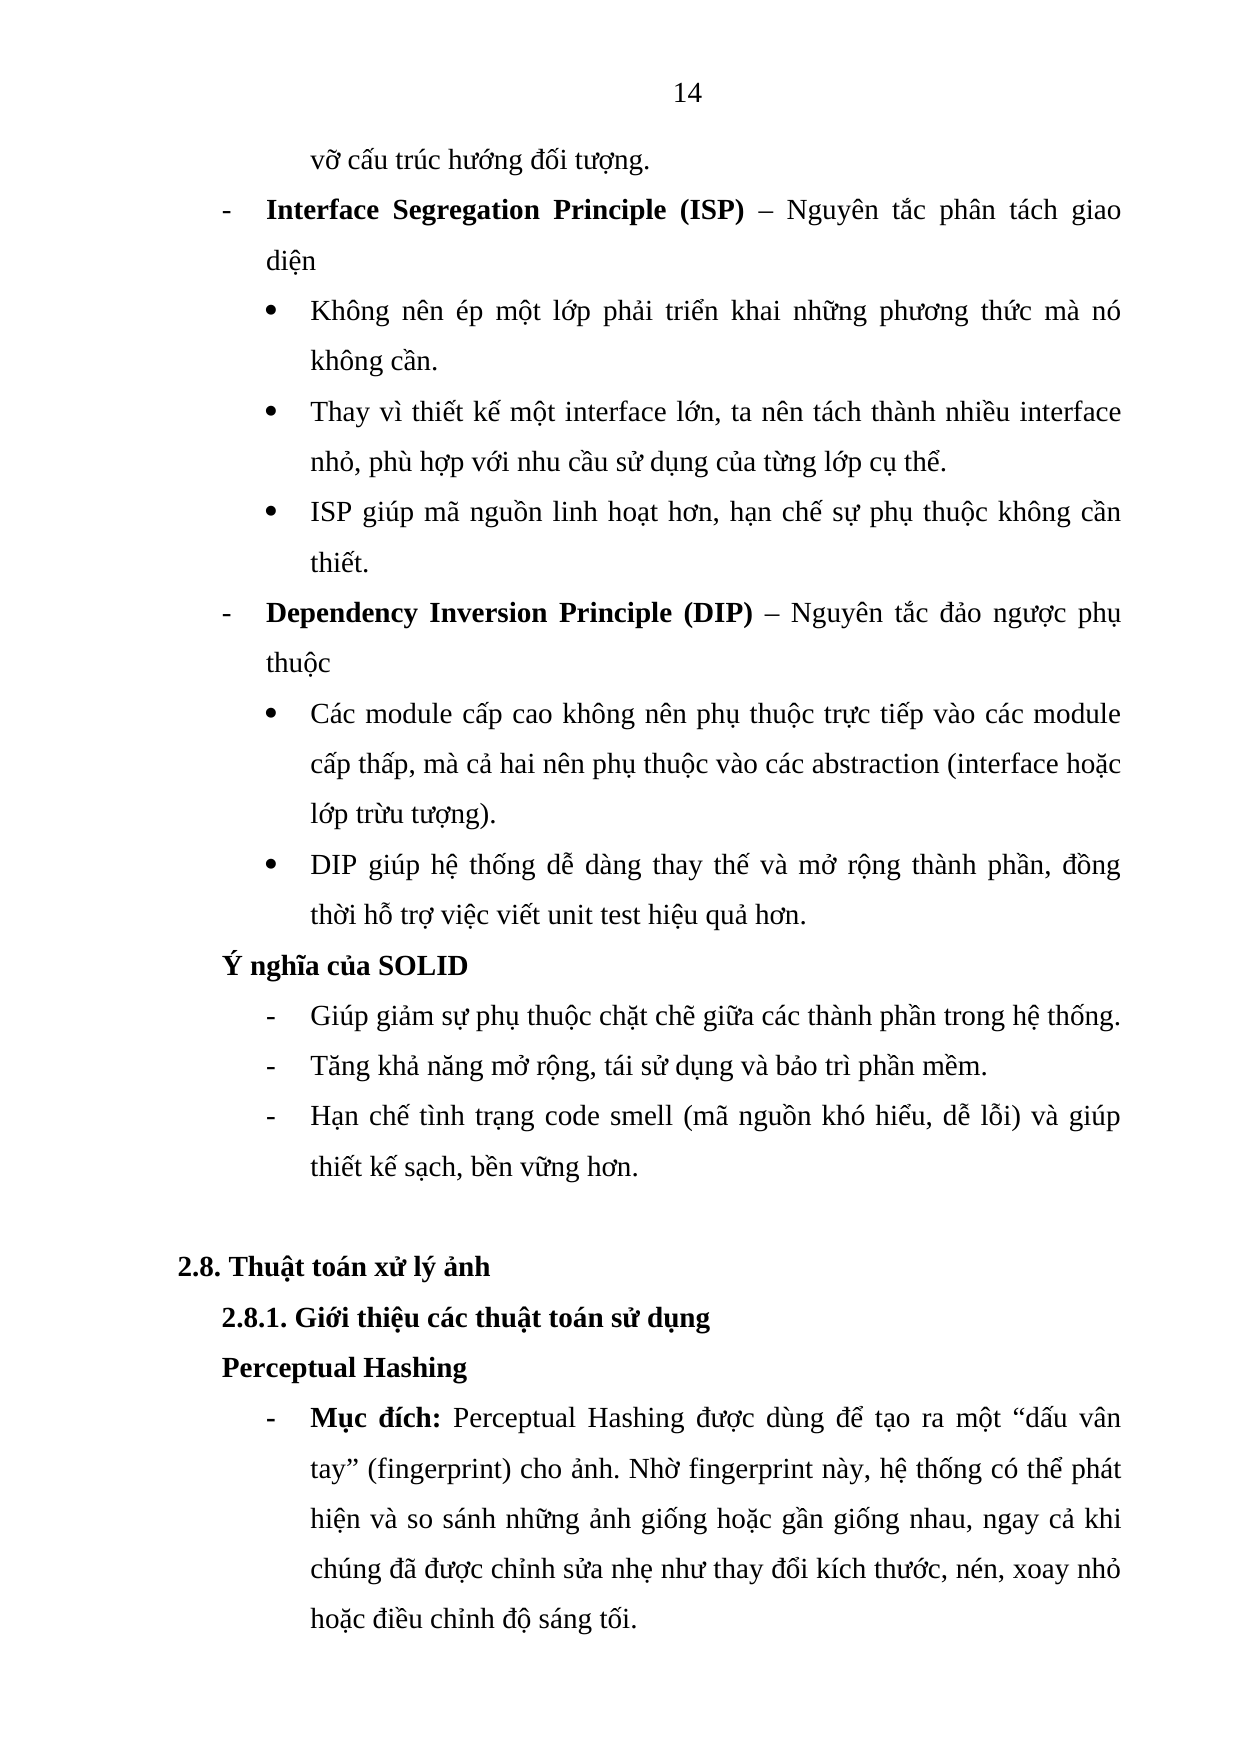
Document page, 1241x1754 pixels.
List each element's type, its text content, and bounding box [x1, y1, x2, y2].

list ISP giúp mã nguồn linh hoạt hơn, hạn chế sự phụ thuộc không cần thiết. [266, 494, 1122, 578]
list Thay vì thiết kế một interface lớn, ta nên tách thành nhiều interface nhỏ, phù hợp với nhu cầu sử dụng của từng lớp cụ thể. [266, 394, 1122, 478]
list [266, 142, 1122, 176]
subtitle 2.8. Thuật toán xử lý ảnh [177, 1249, 1122, 1283]
list Không nên ép một lớp phải triển khai những phương thức mà nó không cần. [266, 293, 1122, 377]
list Tăng khả năng mở rộng, tái sử dụng và bảo trì phần mềm. [266, 1048, 1122, 1082]
list Mục đích: Perceptual Hashing được dùng để tạo ra một “dấu vân tay” (fingerprint) cho ảnh. Nhờ fingerprint này, hệ thống có thể phát hiện và so sánh những ảnh giống hoặc gần giống nhau, ngay cả khi chúng đã được chỉnh sửa nhẹ như thay đổi kích thước, nén, xoay nhỏ hoặc điều chỉnh độ sáng tối. [266, 1400, 1122, 1635]
list Dependency Inversion Principle (DIP) – Nguyên tắc đảo ngược phụ thuộc [222, 595, 1122, 679]
subtitle 2.8.1. Giới thiệu các thuật toán sử dụng [221, 1300, 1122, 1333]
text Perceptual Hashing [222, 1350, 1122, 1384]
list Các module cấp cao không nên phụ thuộc trực tiếp vào các module cấp thấp, mà cả hai nên phụ thuộc vào các abstraction (interface hoặc lớp trừu tượng). [266, 696, 1122, 830]
text Ý nghĩa của SOLID [222, 948, 1122, 981]
list DIP giúp hệ thống dễ dàng thay thế và mở rộng thành phần, đồng thời hỗ trợ việc viết unit test hiệu quả hơn. [266, 847, 1122, 931]
list Hạn chế tình trạng code smell (mã nguồn khó hiểu, dễ lỗi) và giúp thiết kế sạch, bền vững hơn. [266, 1098, 1122, 1182]
list Interface Segregation Principle (ISP) – Nguyên tắc phân tách giao diện [222, 192, 1122, 276]
list Giúp giảm sự phụ thuộc chặt chẽ giữa các thành phần trong hệ thống. [266, 998, 1122, 1031]
